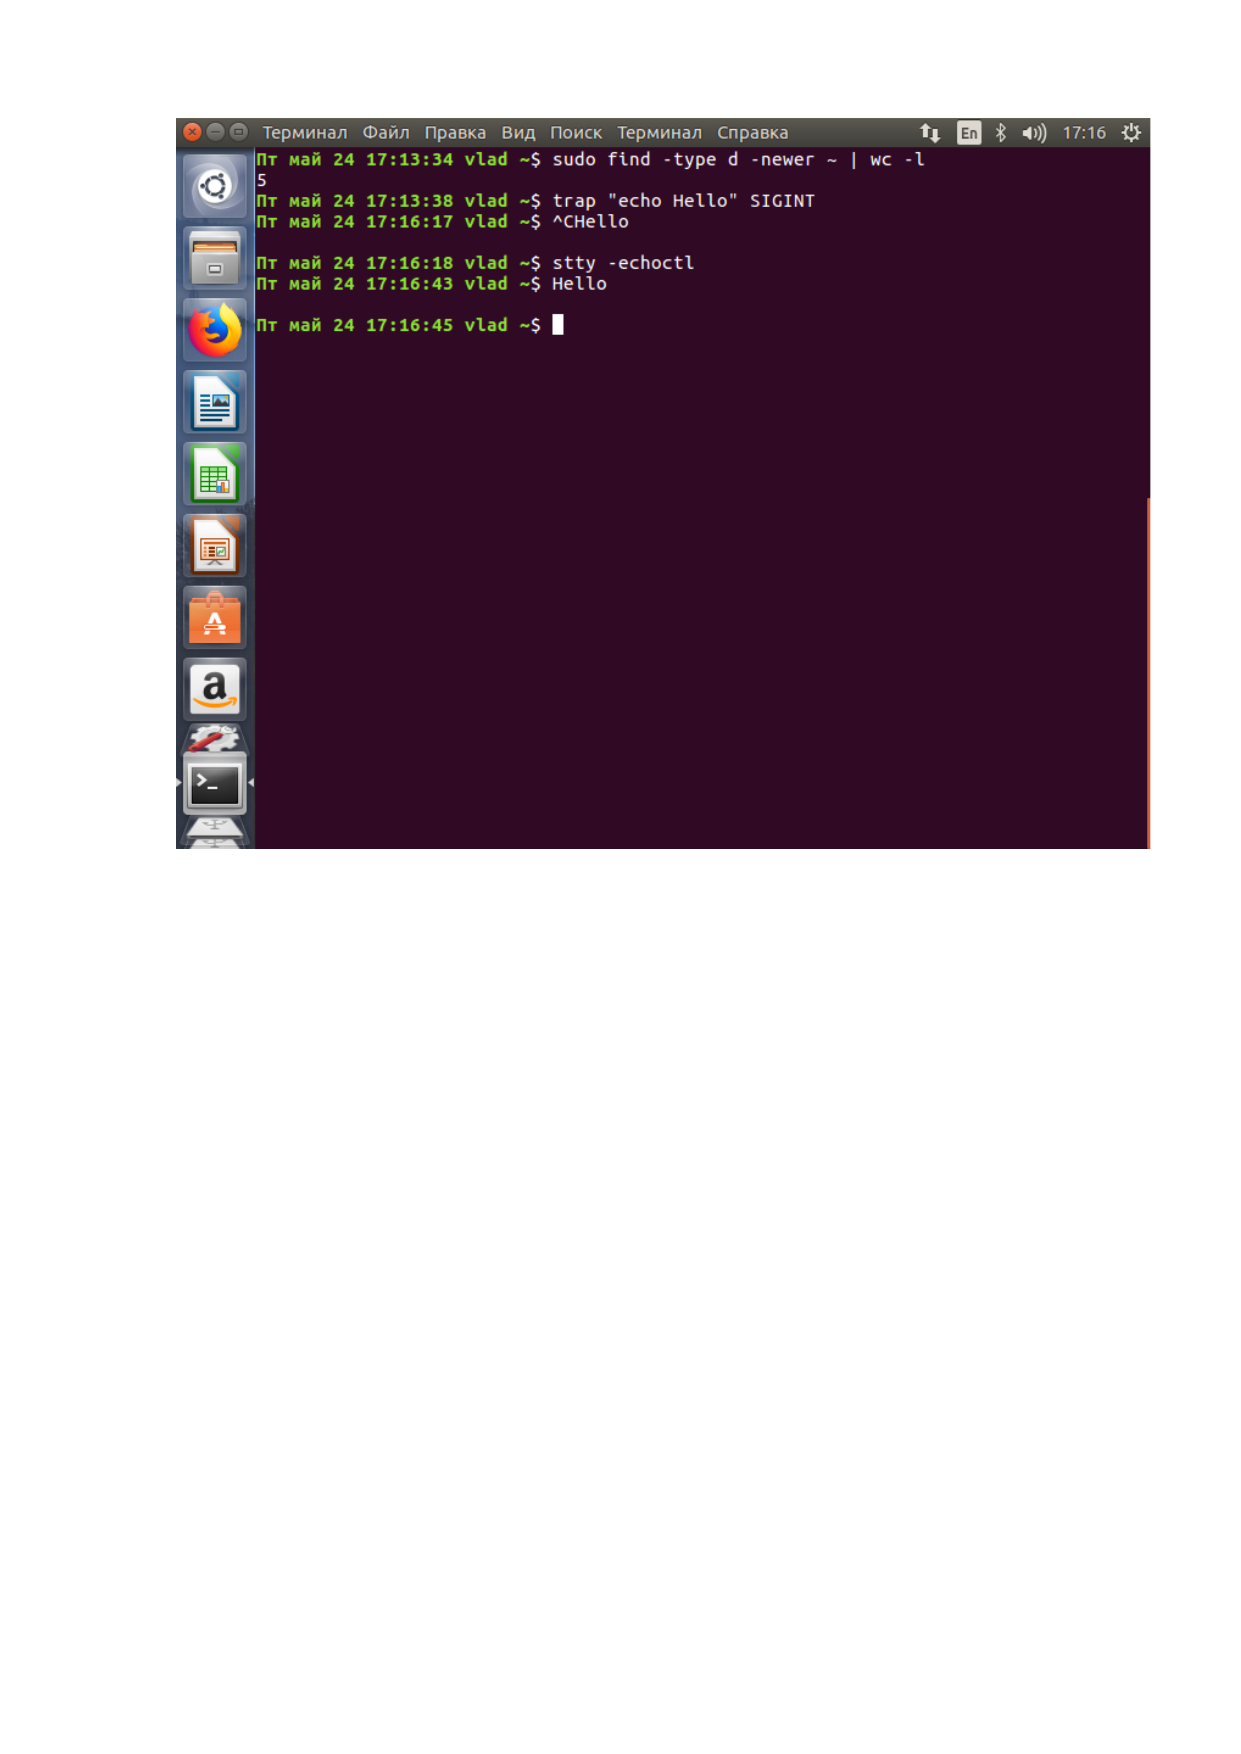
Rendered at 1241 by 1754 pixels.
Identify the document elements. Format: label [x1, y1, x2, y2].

picture [176, 118, 1151, 849]
